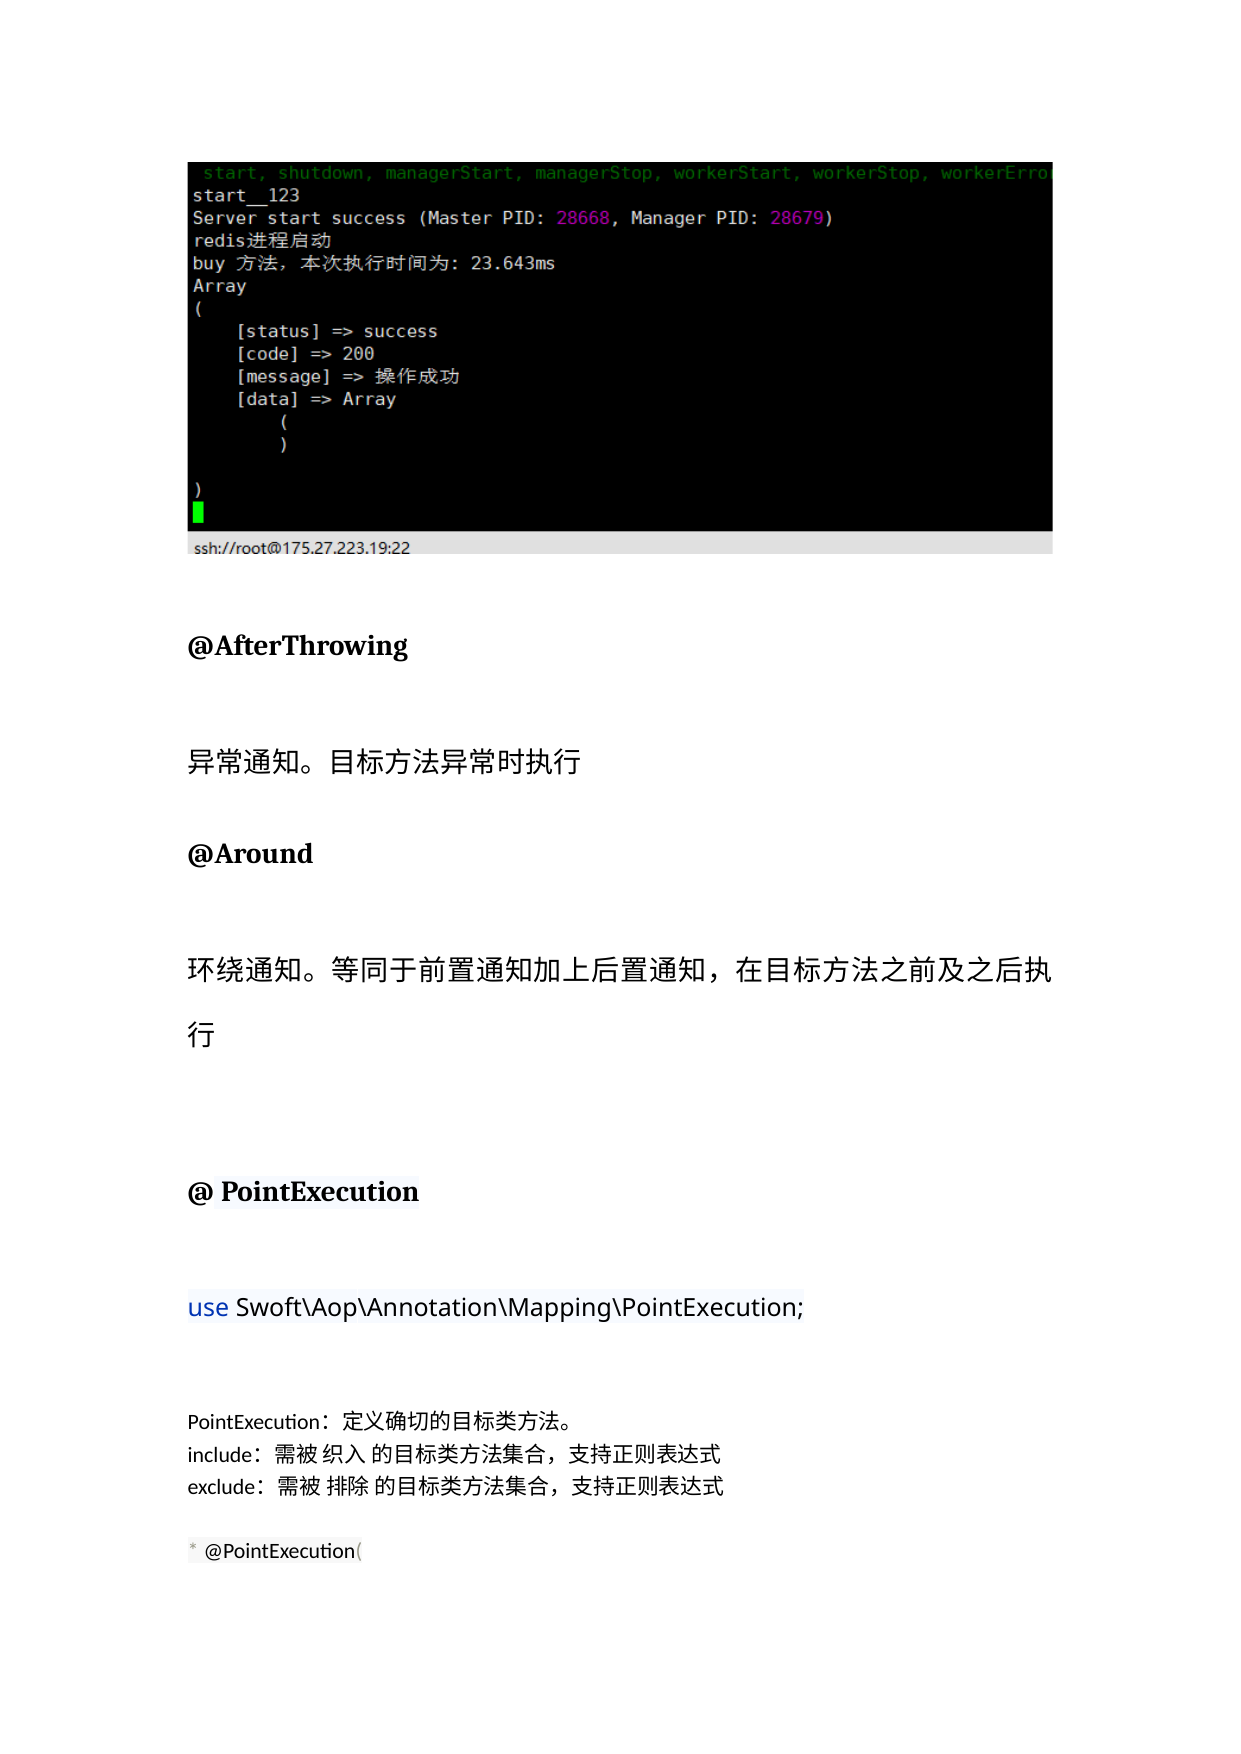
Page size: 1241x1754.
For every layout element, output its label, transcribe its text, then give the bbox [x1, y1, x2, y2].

picture [187, 162, 1053, 554]
subtitle @ PointExecution [187, 1160, 1053, 1225]
text exclude：需被 排除 的目标类方法集合，支持正则表达式 [187, 1469, 1053, 1501]
text use Swoft\Aop\Annotation\Mapping\PointExecution; [187, 1274, 1053, 1339]
text * @PointExecution( [187, 1534, 1053, 1566]
subtitle @AfterThrowing [187, 614, 1053, 679]
text include：需被 织入 的目标类方法集合，支持正则表达式 [187, 1436, 1053, 1469]
text 环绕通知。等同于前置通知加上后置通知，在目标方法之前及之后执行 [187, 936, 1053, 1066]
text PointExecution：定义确切的目标类方法。 [187, 1404, 1053, 1436]
text 异常通知。目标方法异常时执行 [187, 728, 1053, 793]
subtitle @Around [187, 822, 1053, 887]
